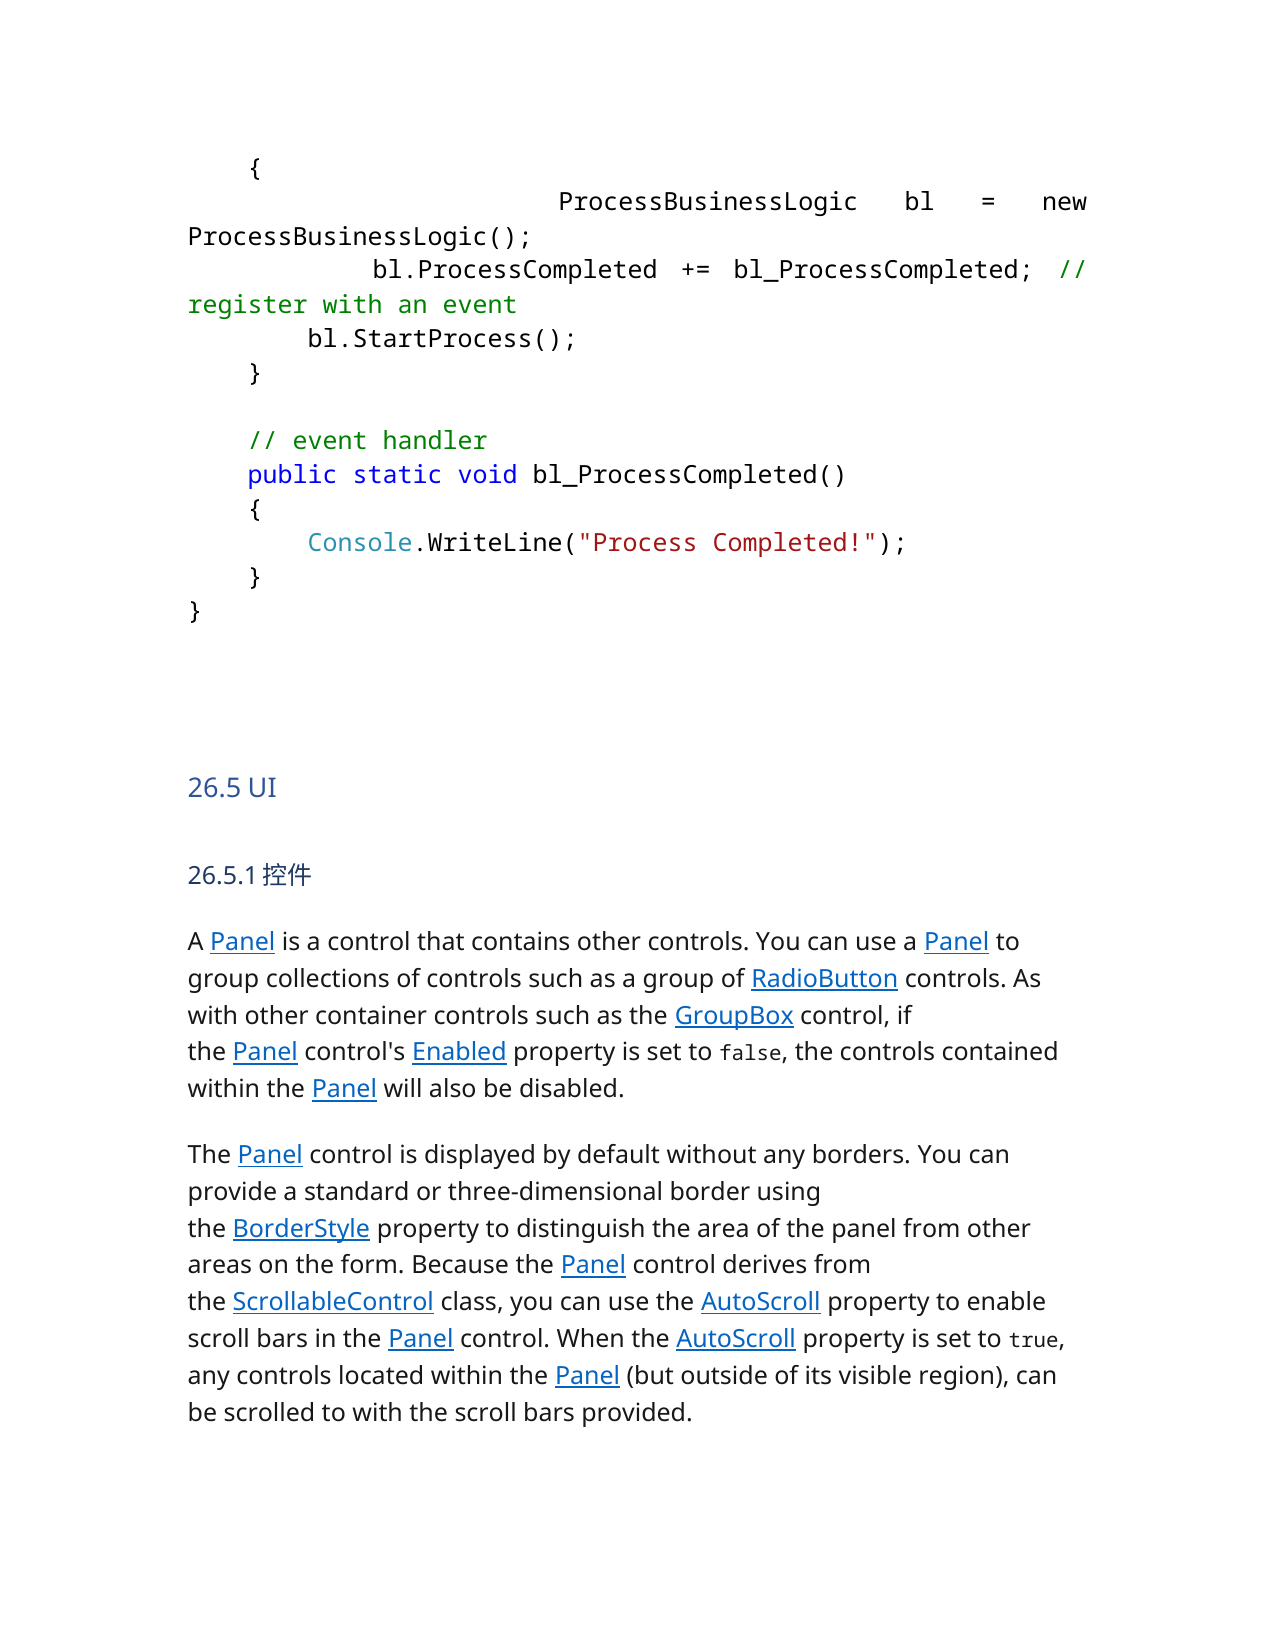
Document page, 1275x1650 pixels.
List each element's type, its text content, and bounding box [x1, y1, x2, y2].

subtitle UI [187, 769, 1087, 806]
text ProcessBusinessLogic bl = new ProcessBusinessLogic(); [187, 184, 1087, 252]
text } [187, 559, 1087, 593]
text } [187, 354, 1087, 388]
text The Panel control is displayed by default without any borders. You can provide a standard or three-dimensional border using the BorderStyle property to distinguish the area of the panel from other areas on the form. Because the Panel control derives from the ScrollableControl class, you can use the AutoScroll property to enable scroll bars in the Panel control. When the AutoScroll property is set to true, any controls located within the Panel (but outside of its visible region), can be scrolled to with the scroll bars provided. [187, 1137, 1087, 1428]
text } [187, 593, 1087, 627]
text bl.ProcessCompleted += bl_ProcessCompleted; // register with an event [187, 252, 1087, 320]
subtitle 控件 [187, 856, 1087, 892]
text Console.WriteLine("Process Completed!"); [187, 525, 1087, 559]
text // event handler [187, 422, 1087, 457]
text bl.StartProcess(); [187, 320, 1087, 354]
text { [187, 150, 1087, 184]
text A Panel is a control that contains other controls. You can use a Panel to group collections of controls such as a group of RadioButton controls. As with other container controls such as the GroupBox control, if the Panel control's Enabled property is set to false, the controls contained within the Panel will also be disabled. [187, 924, 1087, 1105]
text { [187, 491, 1087, 525]
text public static void bl_ProcessCompleted() [187, 457, 1087, 491]
